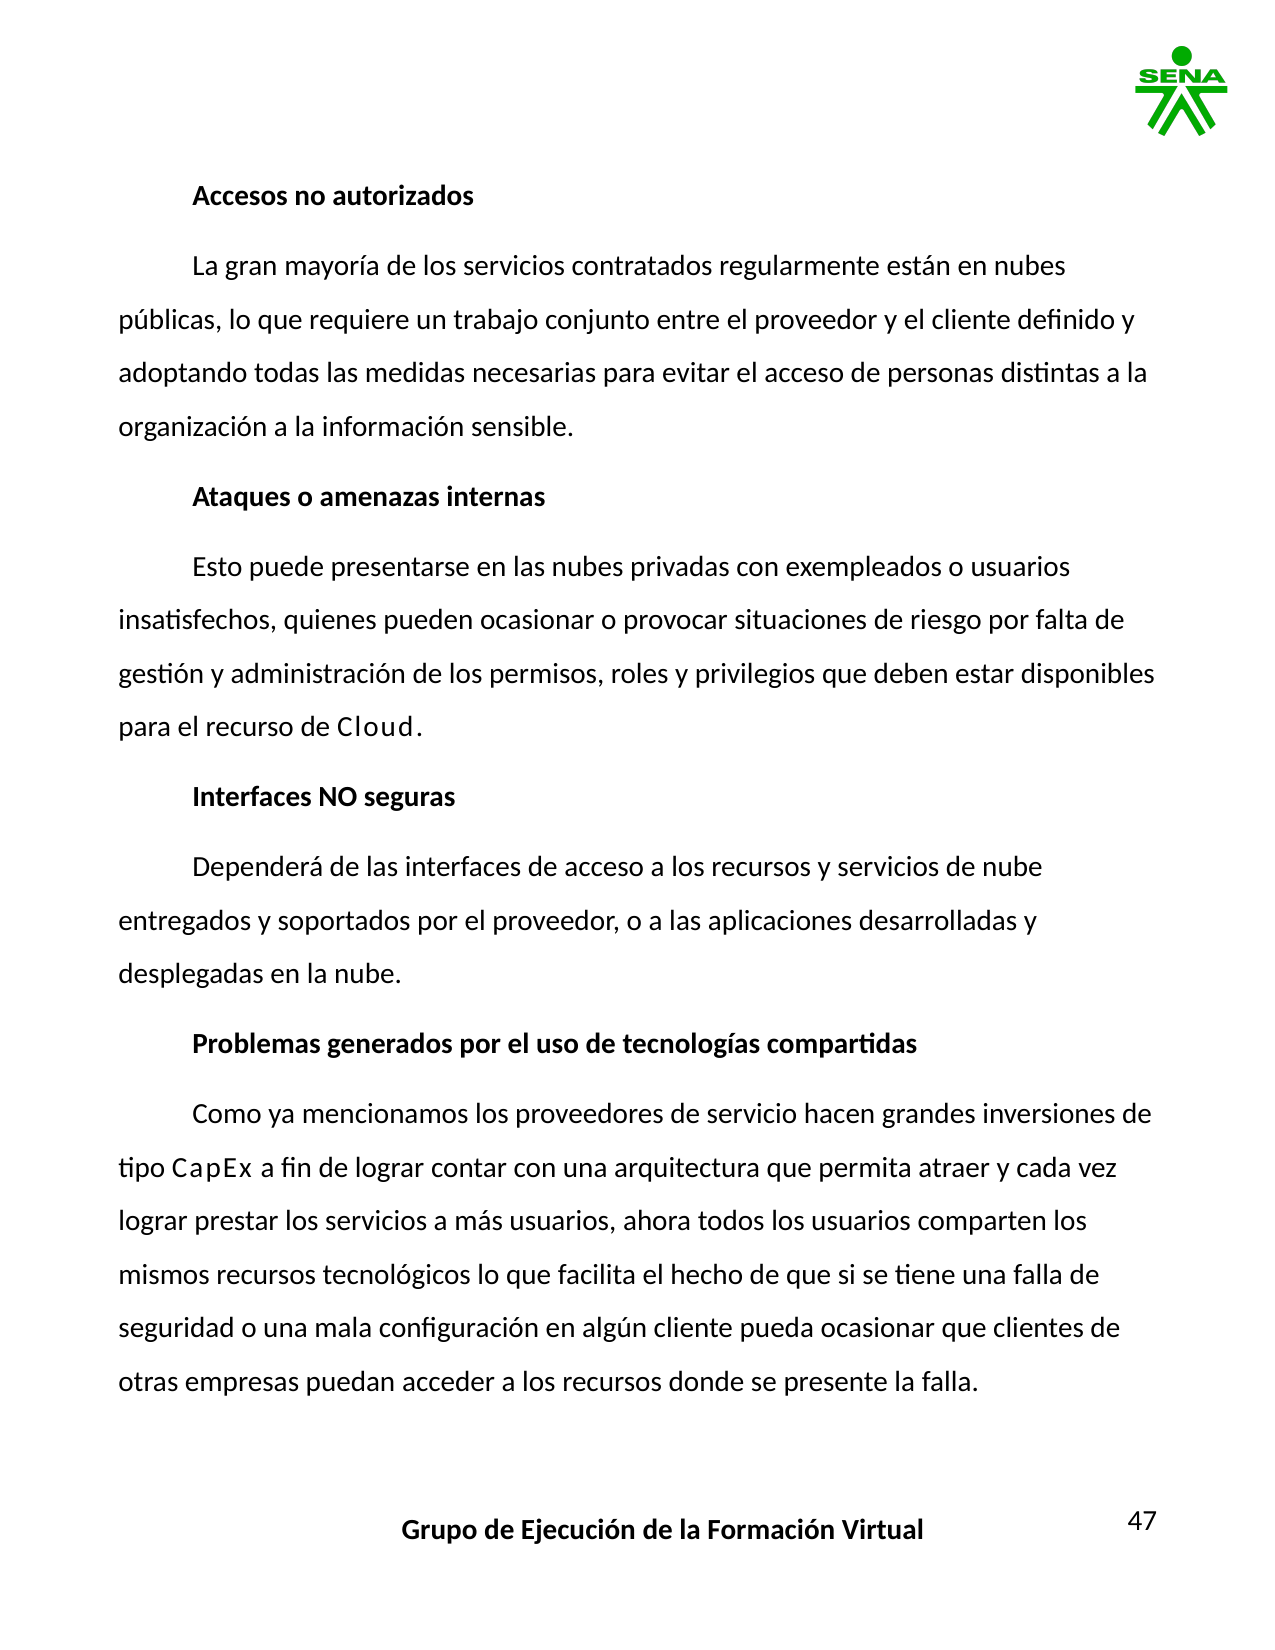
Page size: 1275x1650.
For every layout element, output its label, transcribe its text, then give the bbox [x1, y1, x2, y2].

text Problemas generados por el uso de tecnologías compartidas [118, 1025, 1157, 1061]
text Dependerá de las interfaces de acceso a los recursos y servicios de nube entregados y soportados por el proveedor, o a las aplicaciones desarrolladas y desplegadas en la nube. [118, 848, 1157, 991]
text La gran mayoría de los servicios contratados regularmente están en nubes públicas, lo que requiere un trabajo conjunto entre el proveedor y el cliente definido y adoptando todas las medidas necesarias para evitar el acceso de personas distintas a la organización a la información sensible. [118, 247, 1157, 443]
text Como ya mencionamos los proveedores de servicio hacen grandes inversiones de tipo CapEx a fin de lograr contar con una arquitectura que permita atraer y cada vez lograr prestar los servicios a más usuarios, ahora todos los usuarios comparten los mismos recursos tecnológicos lo que facilita el hecho de que si se tiene una falla de seguridad o una mala configuración en algún cliente pueda ocasionar que clientes de otras empresas puedan acceder a los recursos donde se presente la falla. [118, 1095, 1157, 1398]
picture [1135, 46, 1228, 136]
text Accesos no autorizados [118, 177, 1157, 213]
text Ataques o amenazas internas [118, 478, 1157, 513]
text Esto puede presentarse en las nubes privadas con exempleados o usuarios insatisfechos, quienes pueden ocasionar o provocar situaciones de riesgo por falta de gestión y administración de los permisos, roles y privilegios que deben estar disponibles para el recurso de Cloud. [118, 548, 1157, 744]
text Interfaces NO seguras [118, 778, 1157, 814]
